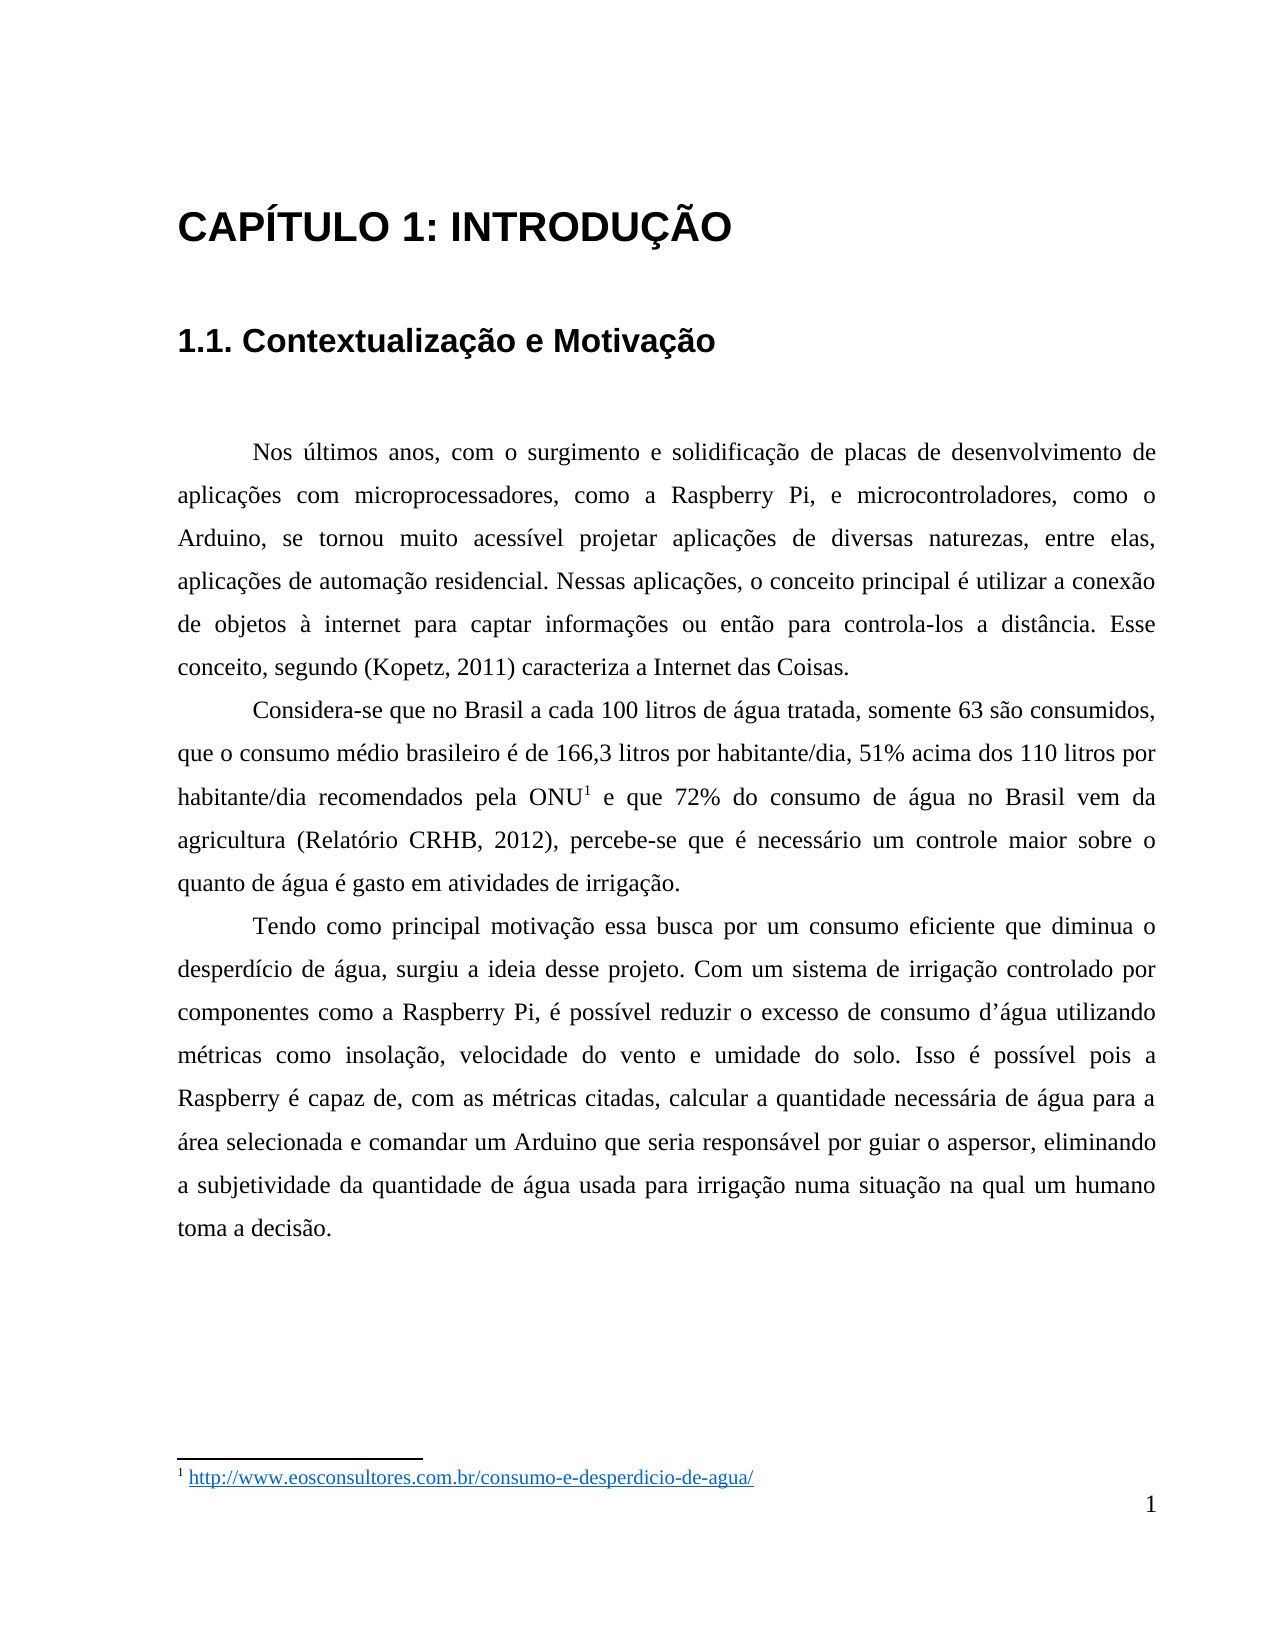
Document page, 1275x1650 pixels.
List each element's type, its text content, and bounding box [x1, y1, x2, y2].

subtitle CAPÍTULO 1: INTRODUÇÃO [177, 202, 1157, 250]
text Nos últimos anos, com o surgimento e solidificação de placas de desenvolvimento de aplicações com microprocessadores, como a Raspberry Pi, e microcontroladores, como o Arduino, se tornou muito acessível projetar aplicações de diversas naturezas, entre elas, aplicações de automação residencial. Nessas aplicações, o conceito principal é utilizar a conexão de objetos à internet para captar informações ou então para controla-los a distância. Esse conceito, segundo (Kopetz, 2011) caracteriza a Internet das Coisas. [177, 437, 1157, 681]
text Considera-se que no Brasil a cada 100 litros de água tratada, somente 63 são consumidos, que o consumo médio brasileiro é de 166,3 litros por habitante/dia, 51% acima dos 110 litros por habitante/dia recomendados pela ONU e que 72% do consumo de água no Brasil vem da agricultura (Relatório CRHB, 2012), percebe-se que é necessário um controle maior sobre o quanto de água é gasto em atividades de irrigação. [177, 695, 1157, 897]
subtitle 1.1. Contextualização e Motivação [177, 321, 1157, 360]
text Tendo como principal motivação essa busca por um consumo eficiente que diminua o desperdício de água, surgiu a ideia desse projeto. Com um sistema de irrigação controlado por componentes como a Raspberry Pi, é possível reduzir o excesso de consumo d’água utilizando métricas como insolação, velocidade do vento e umidade do solo. Isso é possível pois a Raspberry é capaz de, com as métricas citadas, calcular a quantidade necessária de água para a área selecionada e comandar um Arduino que seria responsável por guiar o aspersor, eliminando a subjetividade da quantidade de água usada para irrigação numa situação na qual um humano toma a decisão. [177, 911, 1157, 1242]
